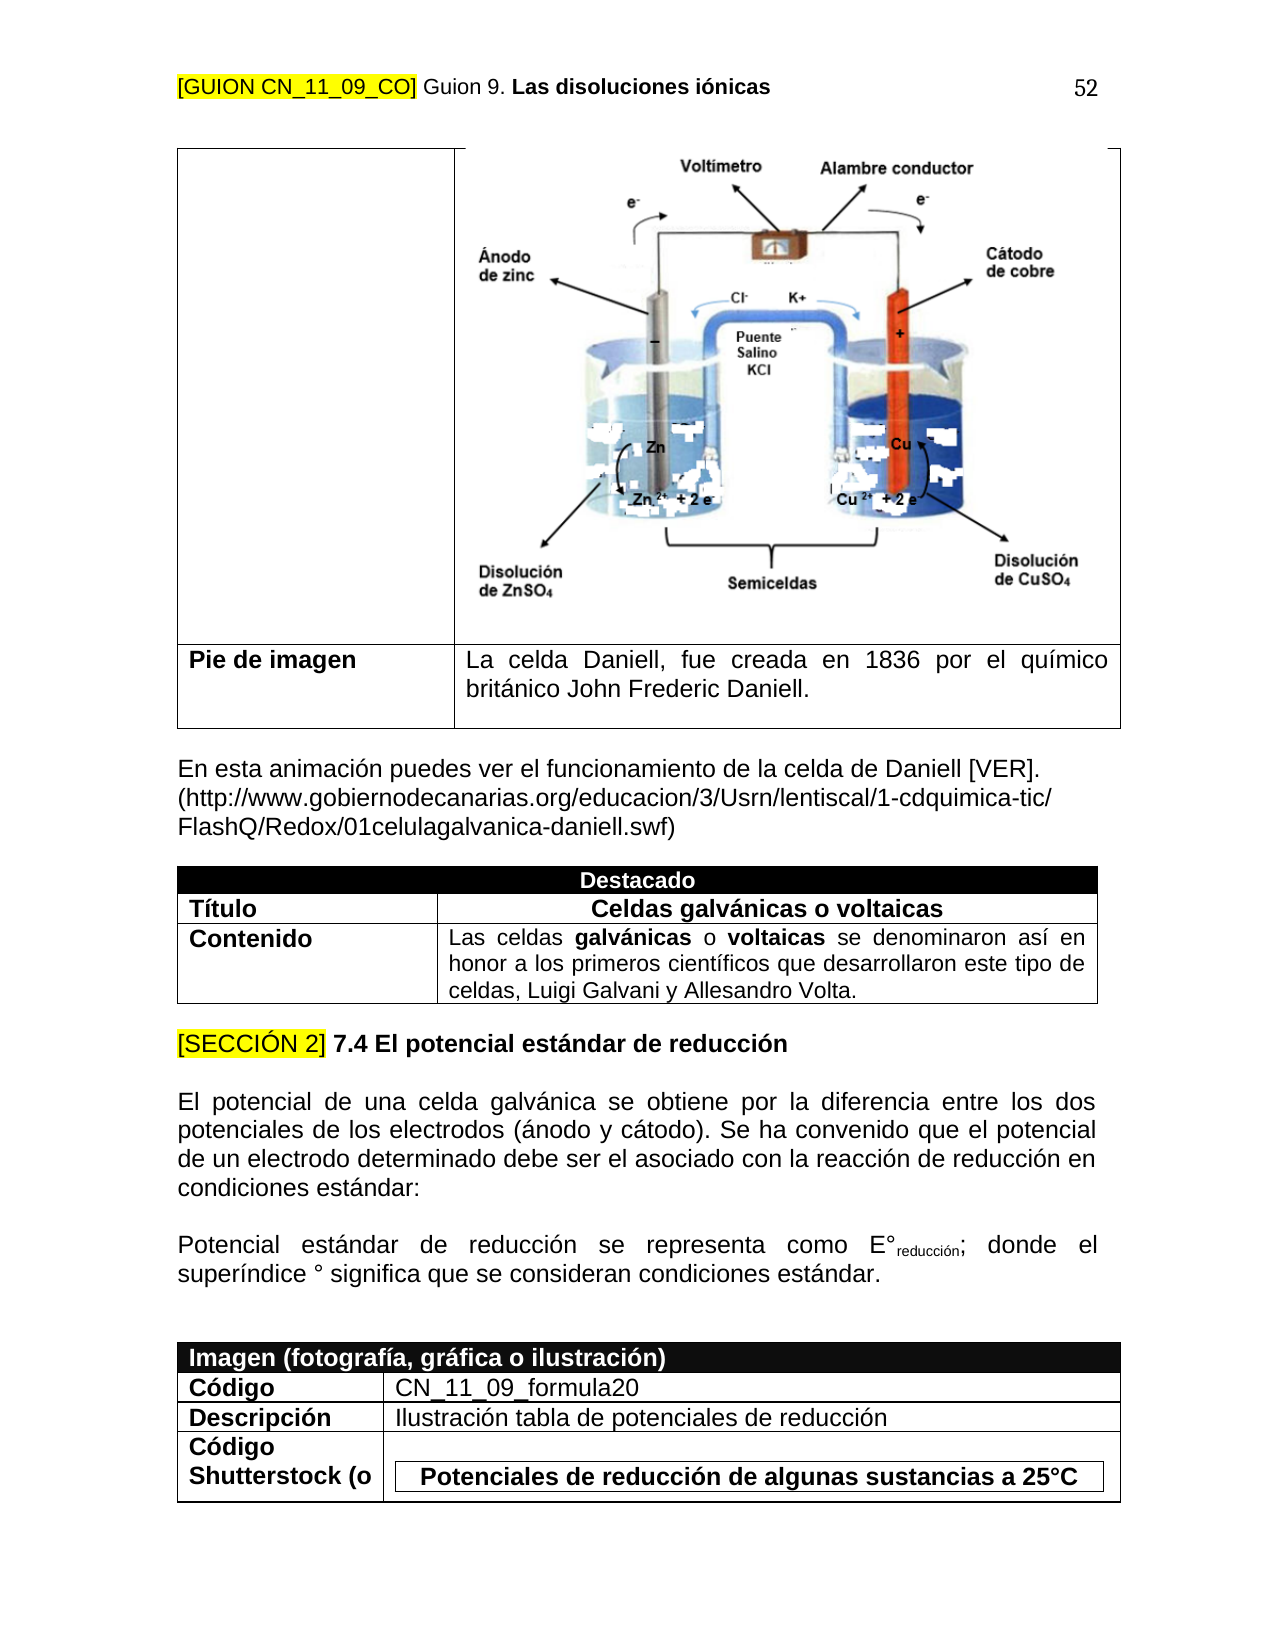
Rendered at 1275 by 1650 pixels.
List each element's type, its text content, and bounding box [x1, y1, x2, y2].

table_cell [178, 149, 454, 644]
picture [465, 148, 1108, 619]
table_cell Descripción [178, 1403, 383, 1431]
table_cell [384, 1432, 1120, 1501]
table_cell Título [178, 894, 437, 923]
table_cell Código [178, 1373, 383, 1401]
text En esta animación puedes ver el funcionamiento de la celda de Daniell [VER]. (http://www.gobiernodecanarias.org/educacion/3/Usrn/lentiscal/1-cdquimica-tic/FlashQ/Redox/01celulagalvanica-daniell.swf) [177, 754, 1098, 840]
table_cell Pie de imagen [178, 645, 454, 728]
table_cell [455, 149, 1120, 644]
table_cell CN_11_09_formula20 [384, 1373, 1120, 1401]
text [SECCIÓN 2] 7.4 El potencial estándar de reducción [326, 1029, 1098, 1058]
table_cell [178, 1432, 383, 1501]
text El potencial de una celda galvánica se obtiene por la diferencia entre los dos potenciales de los electrodos (ánodo y cátodo). Se ha convenido que el potencial de un electrodo determinado debe ser el asociado con la reacción de reducción en condiciones estándar: [177, 1087, 1098, 1202]
table_cell Celdas galvánicas o voltaicas [438, 894, 1097, 923]
table_header Destacado [178, 867, 1097, 893]
table_cell Las celdas galvánicas o voltaicas se denominaron así en honor a los primeros científicos que desarrollaron este tipo de celdas, Luigi Galvani y Allesandro Volta. [438, 924, 1097, 1003]
table_cell La celda Daniell, fue creada en 1836 por el químico británico John Frederic Daniell. [455, 645, 1120, 728]
table_header Imagen (fotografía, gráfica o ilustración) [178, 1343, 1120, 1372]
table_cell Contenido [178, 924, 437, 1003]
table_cell Ilustración tabla de potenciales de reducción [384, 1403, 1120, 1431]
text Potencial estándar de reducción se representa como E°reducción; donde el superíndice ° significa que se consideran condiciones estándar. [177, 1230, 1098, 1288]
